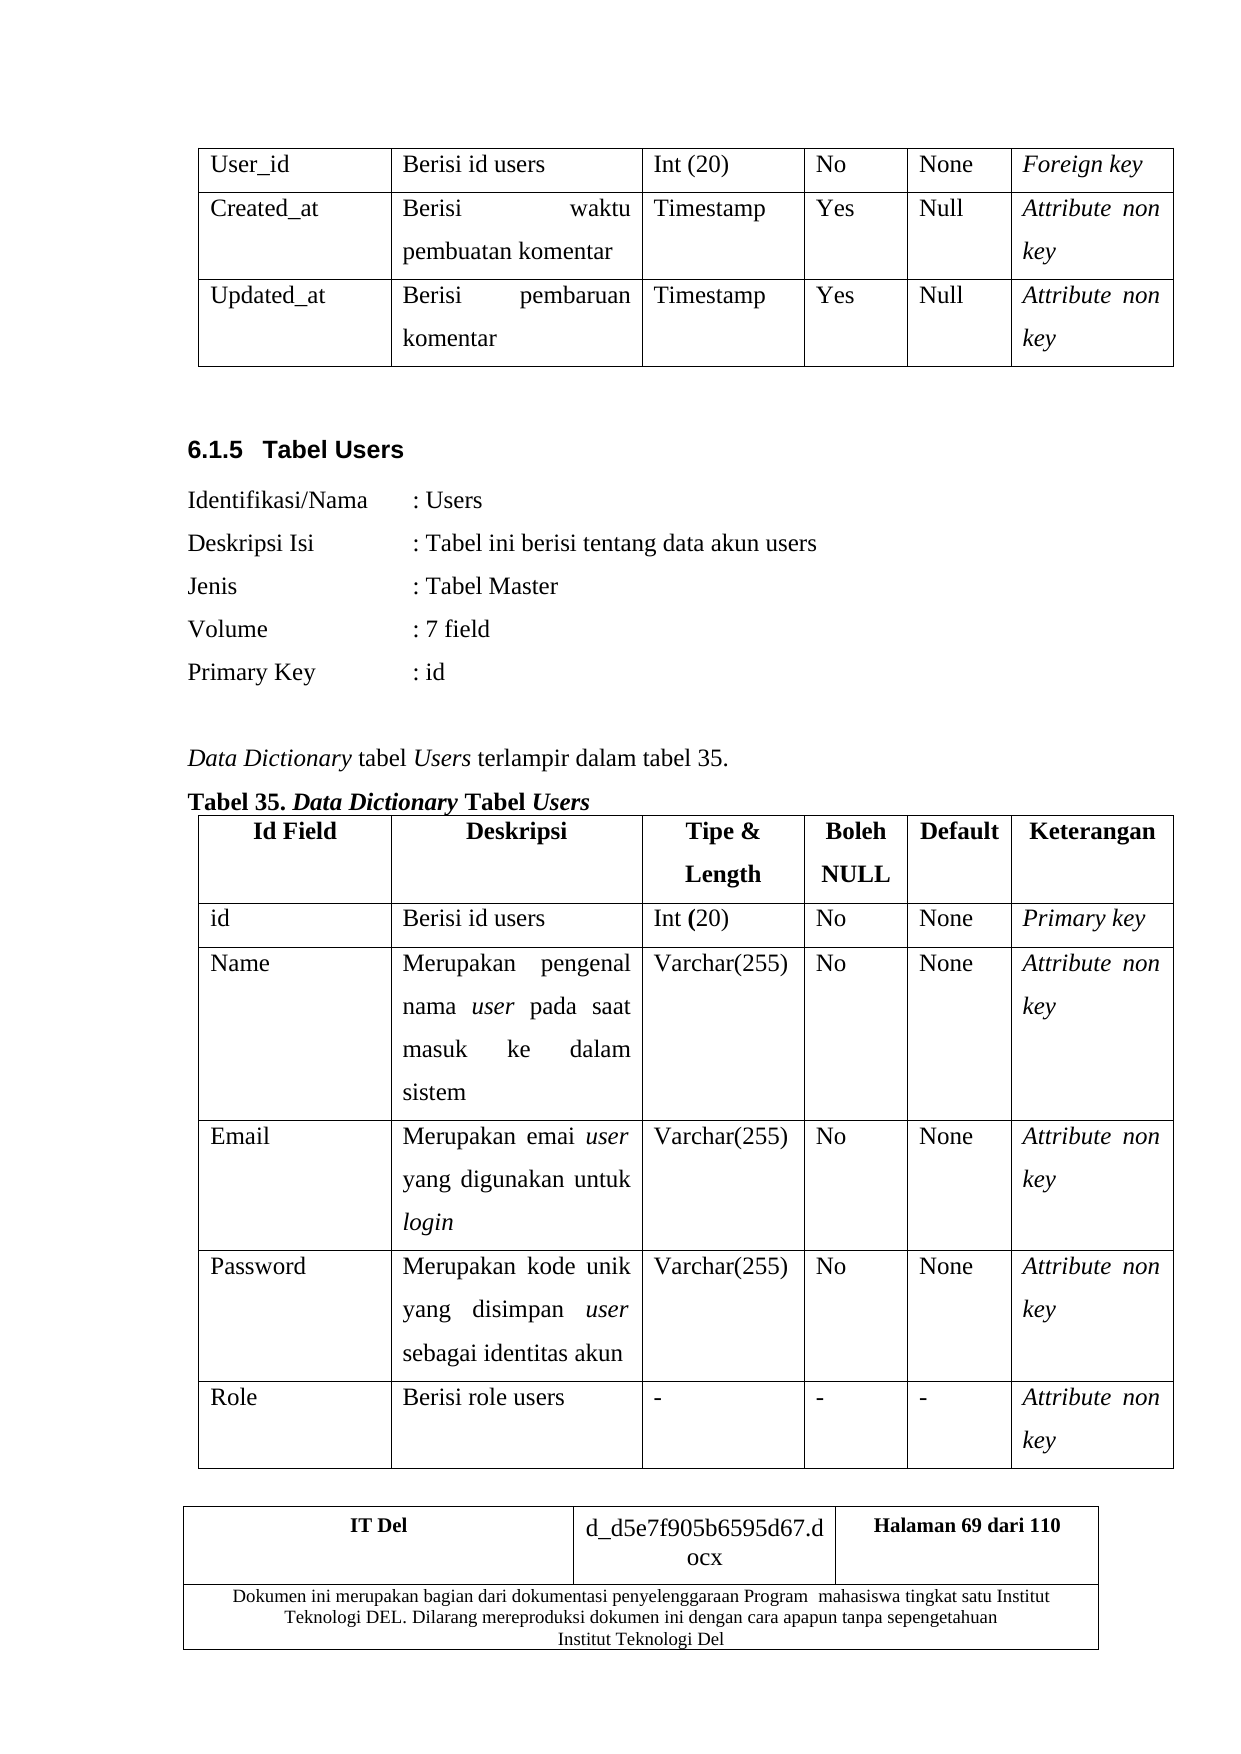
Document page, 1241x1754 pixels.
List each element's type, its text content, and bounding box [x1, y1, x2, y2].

table_cell Attribute non key [1012, 1382, 1173, 1468]
text Tabel 35. Data Dictionary Tabel Users [187, 787, 1092, 815]
text Identifikasi/Nama : Users [187, 485, 1092, 513]
table_cell Attribute non key [1012, 1121, 1173, 1250]
table_cell No [805, 948, 907, 1120]
table_cell Berisi waktu pembuatan komentar [392, 193, 642, 279]
table_header Deskripsi [392, 816, 642, 902]
table_cell Merupakan pengenal nama user pada saat masuk ke dalam sistem [392, 948, 642, 1120]
table_cell Created_at [199, 193, 391, 279]
table_cell User_id [199, 149, 391, 192]
text Volume : 7 field [187, 614, 1092, 643]
table_cell Role [199, 1382, 391, 1468]
table_cell Yes [805, 193, 907, 279]
table_cell None [908, 948, 1011, 1120]
table_cell Password [199, 1251, 391, 1381]
table_cell Berisi role users [392, 1382, 642, 1468]
table_cell None [908, 1121, 1011, 1250]
table_cell Timestamp [643, 280, 804, 366]
table_cell Merupakan emai user yang digunakan untuk login [392, 1121, 642, 1250]
table_cell Berisi id users [392, 149, 642, 192]
table_header Id Field [199, 816, 391, 902]
table_cell Attribute non key [1012, 193, 1173, 279]
table_cell - [805, 1382, 907, 1468]
table_cell Name [199, 948, 391, 1120]
table_cell Primary key [1012, 904, 1173, 947]
table_header Boleh NULL [805, 816, 907, 902]
table_cell Null [908, 193, 1011, 279]
table_cell - [643, 1382, 804, 1468]
table_cell Yes [805, 280, 907, 366]
table_cell - [908, 1382, 1011, 1468]
table_cell Berisi id users [392, 904, 642, 947]
table_cell Varchar(255) [643, 948, 804, 1120]
table_cell None [908, 904, 1011, 947]
table_cell No [805, 904, 907, 947]
table_cell None [908, 1251, 1011, 1381]
table_cell Foreign key [1012, 149, 1173, 192]
table_cell No [805, 149, 907, 192]
table_cell None [908, 149, 1011, 192]
table_cell Int (20) [643, 149, 804, 192]
table_cell Varchar(255) [643, 1121, 804, 1250]
table_cell Merupakan kode unik yang disimpan user sebagai identitas akun [392, 1251, 642, 1381]
table_cell No [805, 1121, 907, 1250]
text Data Dictionary tabel Users terlampir dalam tabel 35. [187, 743, 1092, 772]
table_cell Attribute non key [1012, 280, 1173, 366]
table_cell id [199, 904, 391, 947]
table_cell Timestamp [643, 193, 804, 279]
table_cell Updated_at [199, 280, 391, 366]
table_cell Attribute non key [1012, 948, 1173, 1120]
text Deskripsi Isi : Tabel ini berisi tentang data akun users [187, 528, 1092, 557]
text Jenis : Tabel Master [187, 571, 1092, 600]
table_header Default [908, 816, 1011, 902]
table_header Tipe & Length [643, 816, 804, 902]
table_cell No [805, 1251, 907, 1381]
table_cell Int (20) [643, 904, 804, 947]
table_cell Attribute non key [1012, 1251, 1173, 1381]
table_cell Null [908, 280, 1011, 366]
text Primary Key : id [187, 657, 1092, 686]
subtitle Tabel Users [187, 435, 1092, 464]
table_header Keterangan [1012, 816, 1173, 902]
table_cell Berisi pembaruan komentar [392, 280, 642, 366]
table_cell Email [199, 1121, 391, 1250]
table_cell Varchar(255) [643, 1251, 804, 1381]
